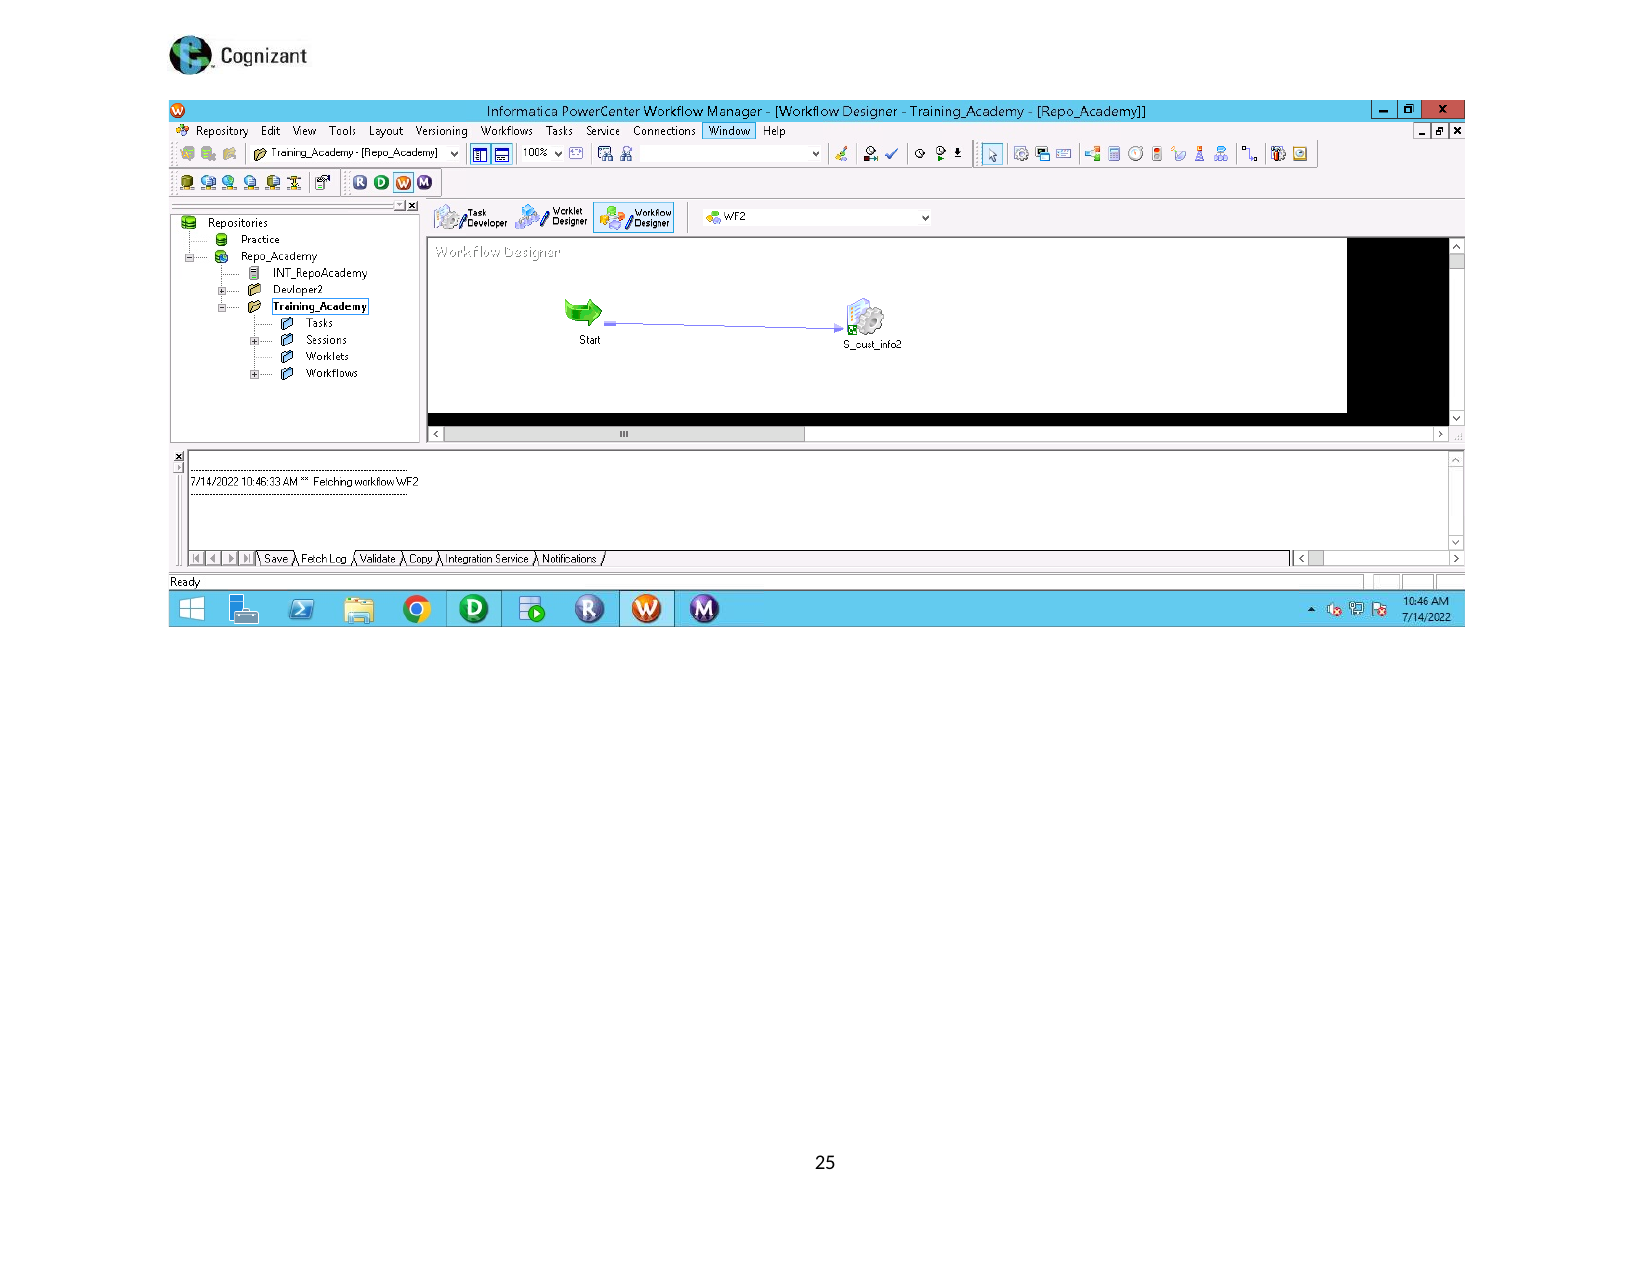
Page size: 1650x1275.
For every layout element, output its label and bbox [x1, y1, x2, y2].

picture [167, 34, 313, 75]
